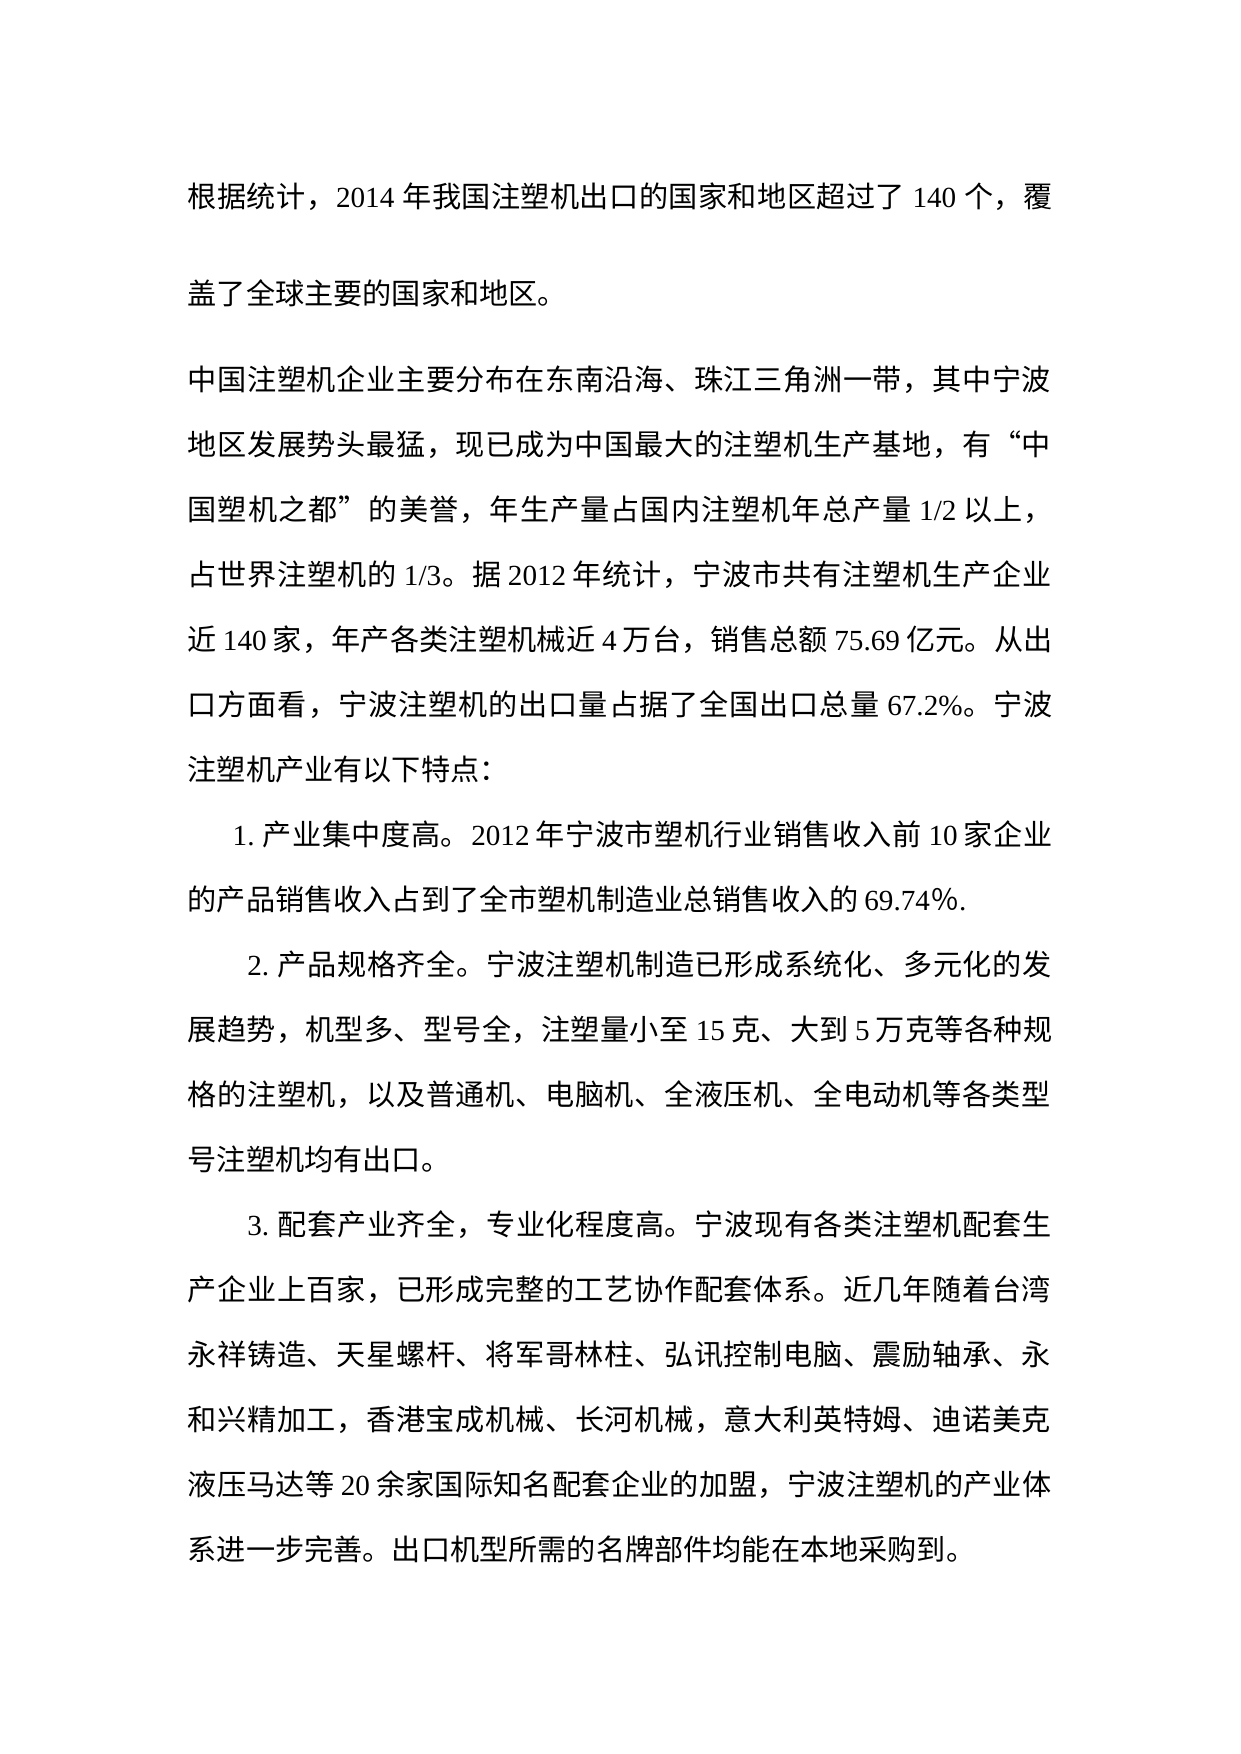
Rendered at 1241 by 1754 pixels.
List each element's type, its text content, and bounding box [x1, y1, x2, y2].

text 中国注塑机企业主要分布在东南沿海、珠江三角洲一带，其中宁波地区发展势头最猛，现已成为中国最大的注塑机生产基地，有“中国塑机之都”的美誉，年生产量占国内注塑机年总产量1/2以上，占世界注塑机的1/3。据2012年统计，宁波市共有注塑机生产企业近140家，年产各类注塑机械近4万台，销售总额75.69亿元。从出口方面看，宁波注塑机的出口量占据了全国出口总量67.2%。宁波注塑机产业有以下特点： 1. 产业集中度高。2012年宁波市塑机行业销售收入前10家企业的产品销售收入占到了全市塑机制造业总销售收入的69.74％. 2. 产品规格齐全。宁波注塑机制造已形成系统化、多元化的发展趋势，机型多、型号全，注塑量小至15克、大到5万克等各种规格的注塑机，以及普通机、电脑机、全液压机、全电动机等各类型号注塑机均有出口。 3. 配套产业齐全，专业化程度高。宁波现有各类注塑机配套生产企业上百家，已形成完整的工艺协作配套体系。近几年随着台湾永祥铸造、天星螺杆、将军哥林柱、弘讯控制电脑、震励轴承、永和兴精加工，香港宝成机械、长河机械，意大利英特姆、迪诺美克液压马达等20余家国际知名配套企业的加盟，宁波注塑机的产业体系进一步完善。出口机型所需的名牌部件均能在本地采购到。 [187, 346, 1053, 1581]
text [187, 162, 1053, 324]
